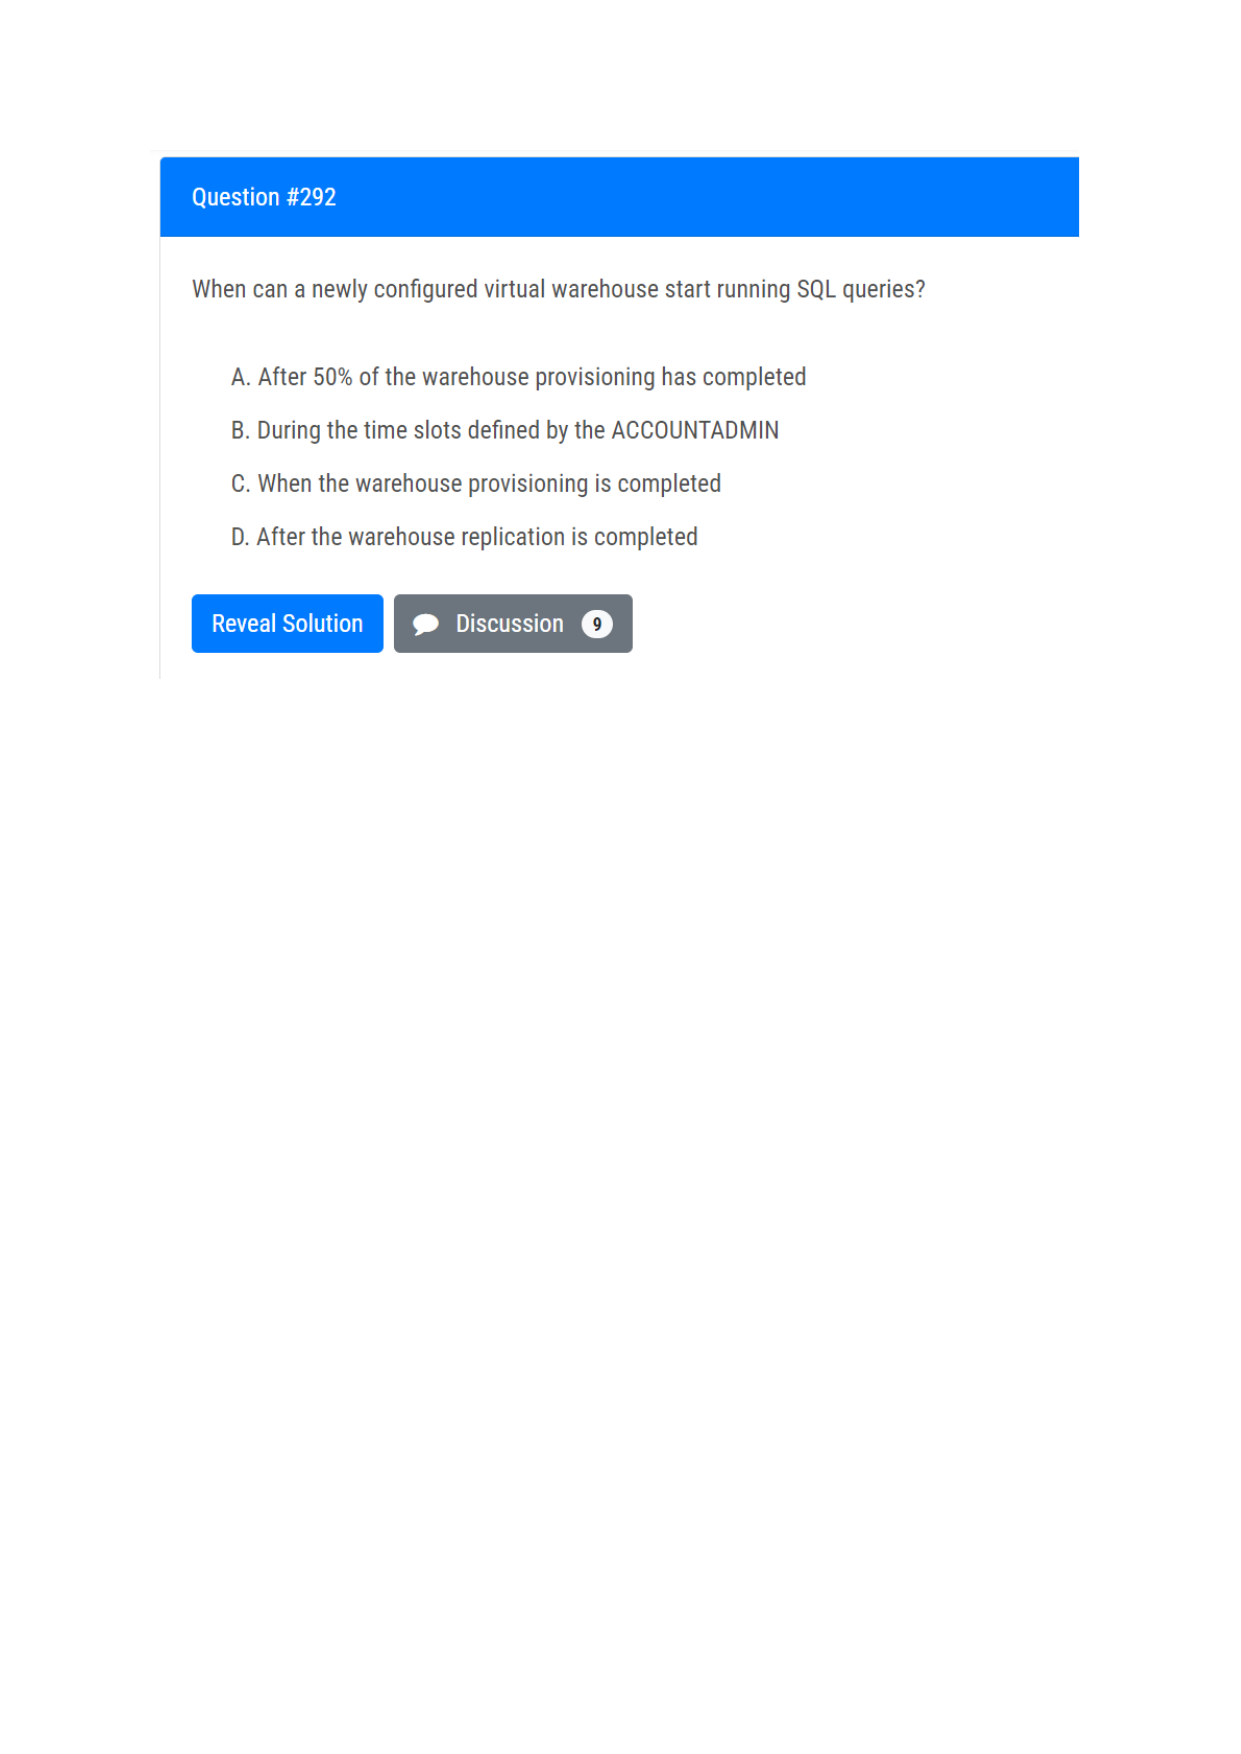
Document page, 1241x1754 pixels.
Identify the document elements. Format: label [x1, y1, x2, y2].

picture [150, 150, 1080, 679]
